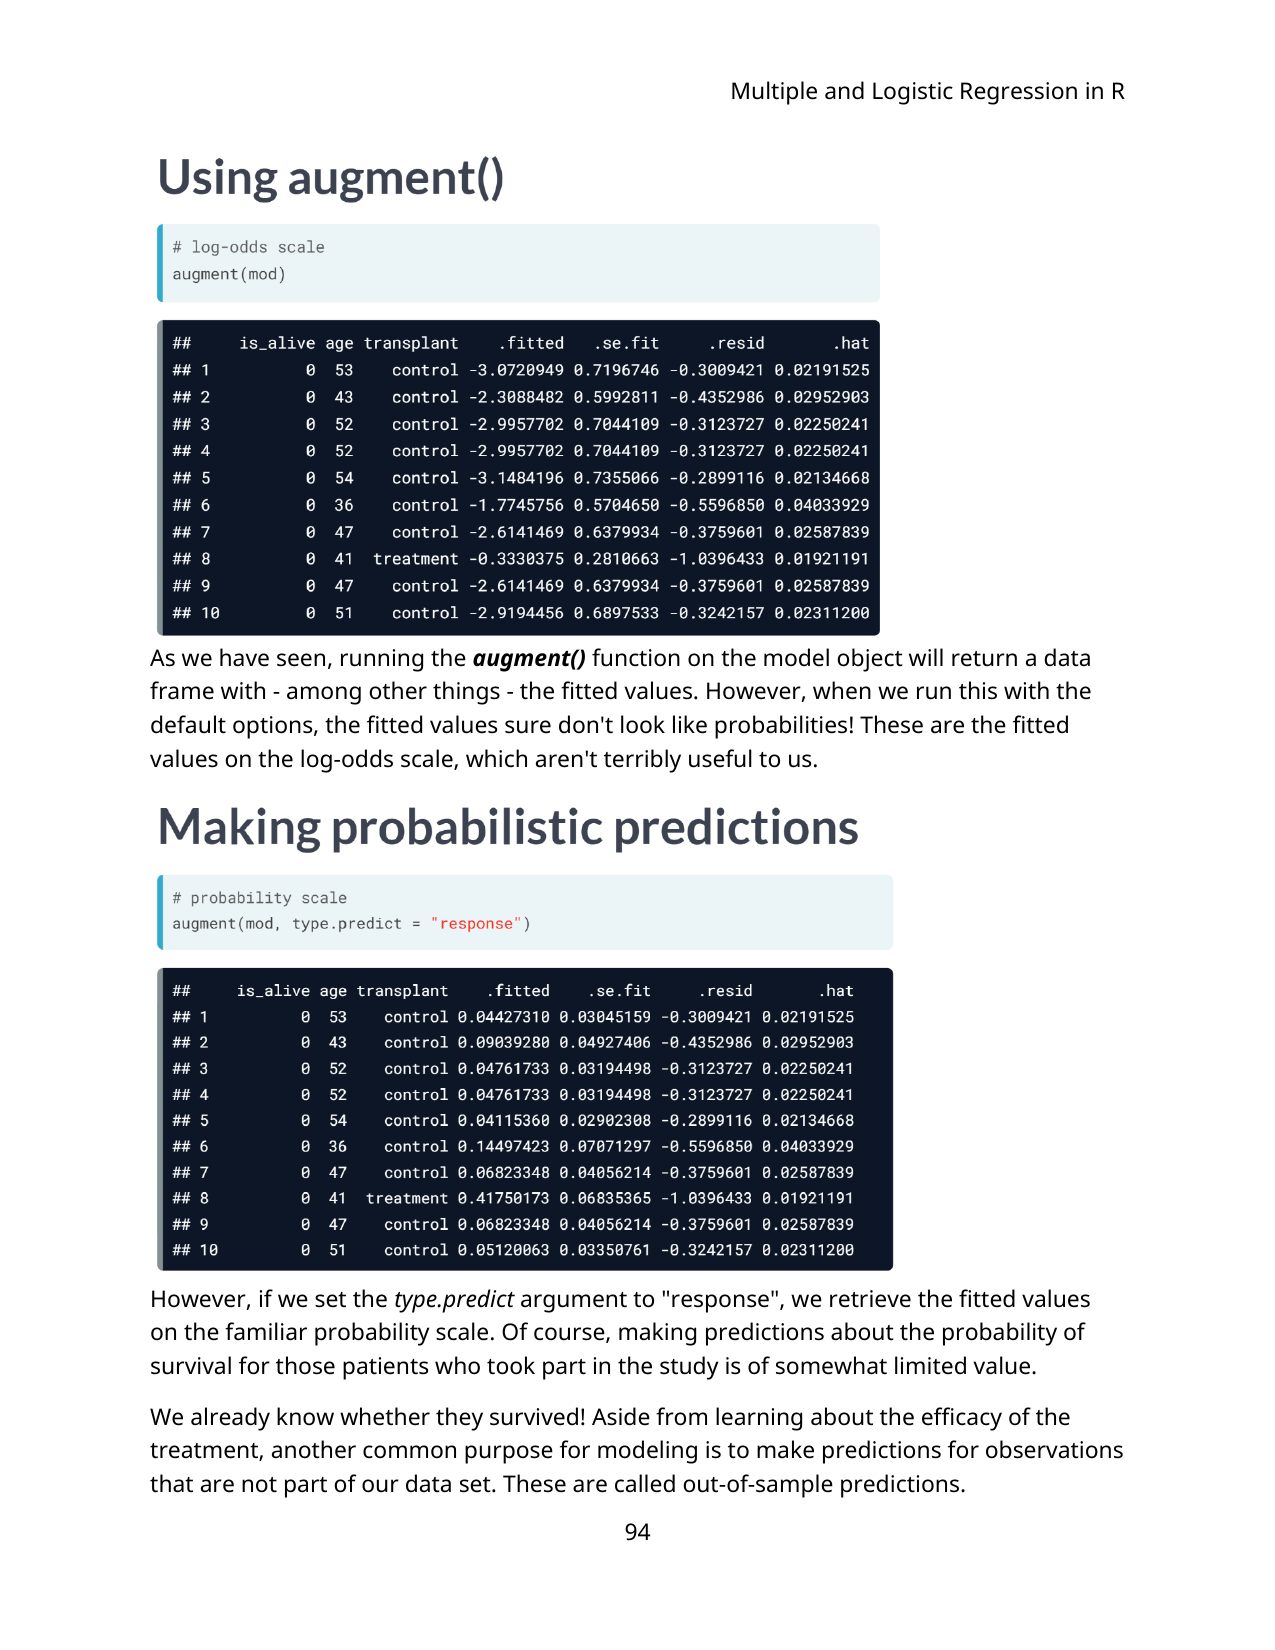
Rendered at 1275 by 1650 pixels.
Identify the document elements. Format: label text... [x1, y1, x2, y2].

picture [150, 793, 907, 1281]
text We already know whether they survived! Aside from learning about the efficacy of the treatment, another common purpose for modeling is to make predictions for observations that are not part of our data set. These are called out-of-sample predictions. [150, 1401, 1125, 1499]
picture [150, 150, 888, 639]
